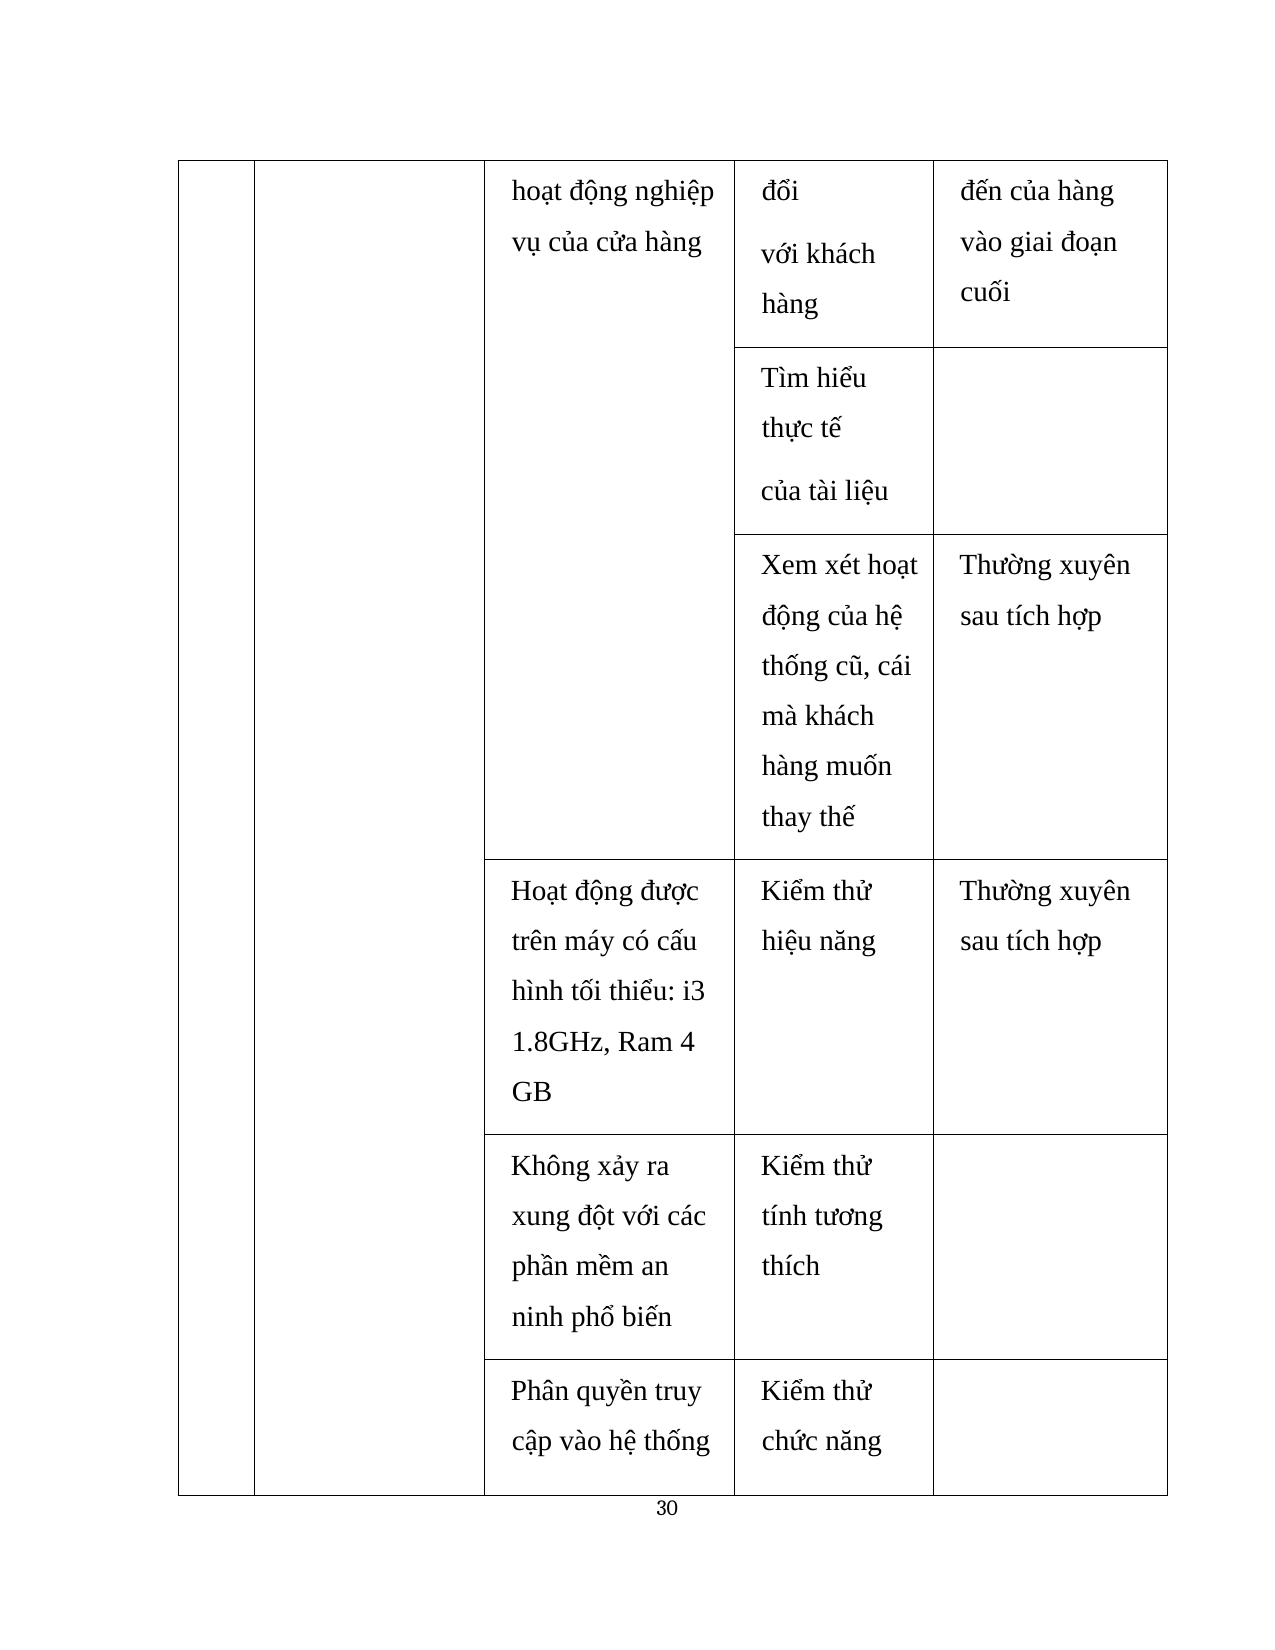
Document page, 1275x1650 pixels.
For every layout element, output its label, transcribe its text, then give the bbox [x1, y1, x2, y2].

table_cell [735, 161, 933, 347]
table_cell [934, 161, 1167, 347]
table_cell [485, 161, 734, 859]
table_cell Tìm hiểu thực tế của tài liệu [735, 348, 933, 534]
table_cell [934, 1135, 1167, 1359]
table_cell Hoạt động được trên máy có cấu hình tối thiểu: i3 1.8GHz, Ram 4 GB [485, 860, 734, 1134]
table_cell Thường xuyên sau tích hợp [934, 860, 1167, 1134]
table_cell Kiểm thử tính tương thích [735, 1135, 933, 1359]
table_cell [485, 1360, 734, 1495]
table_cell Thường xuyên sau tích hợp [934, 535, 1167, 859]
table_cell Kiểm thử hiệu năng [735, 860, 933, 1134]
table_cell [934, 348, 1167, 534]
table_cell Xem xét hoạt động của hệ thống cũ, cái mà khách hàng muốn thay thế [735, 535, 933, 859]
table_cell [934, 1360, 1167, 1495]
table_cell Không xảy ra xung đột với các phần mềm an ninh phổ biến [485, 1135, 734, 1359]
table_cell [735, 1360, 933, 1495]
